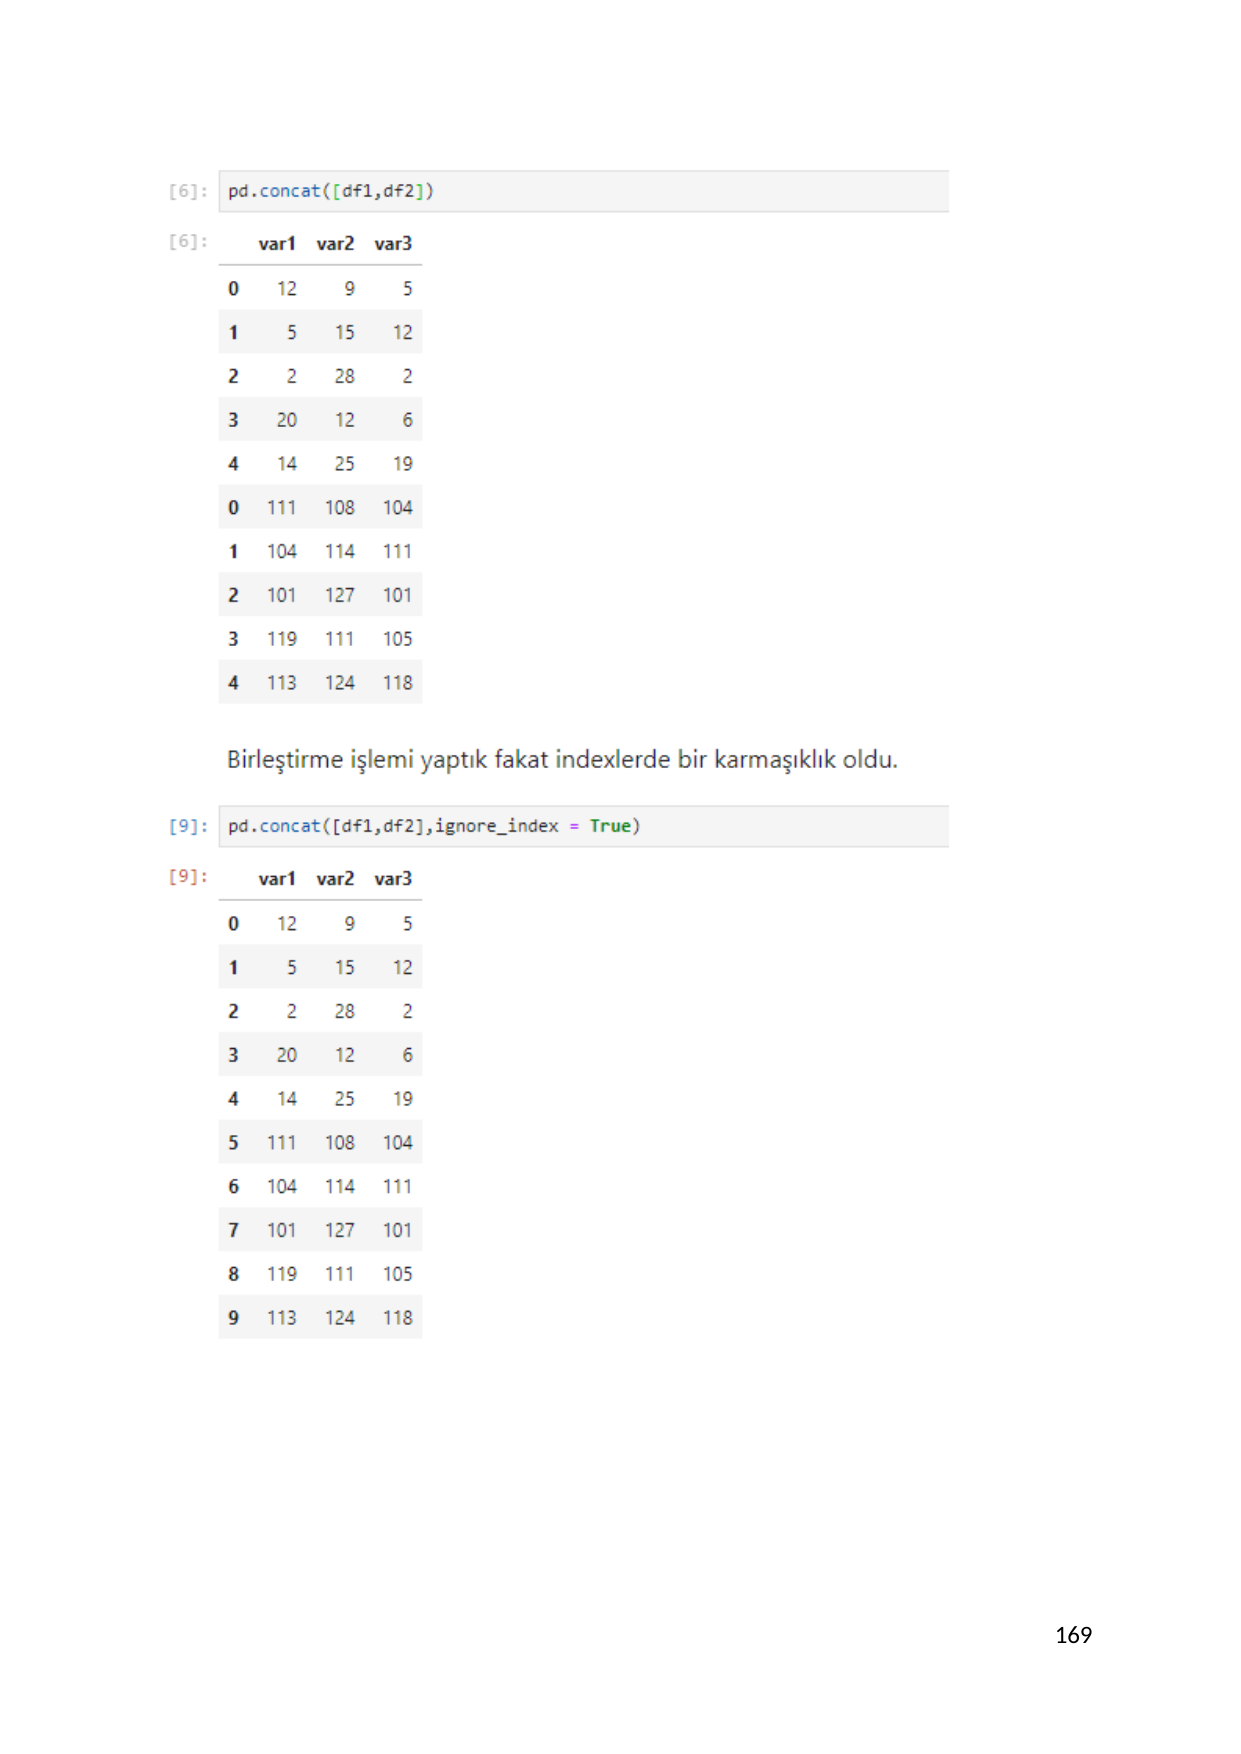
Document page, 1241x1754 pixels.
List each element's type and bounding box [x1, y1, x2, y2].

picture [147, 147, 950, 1364]
